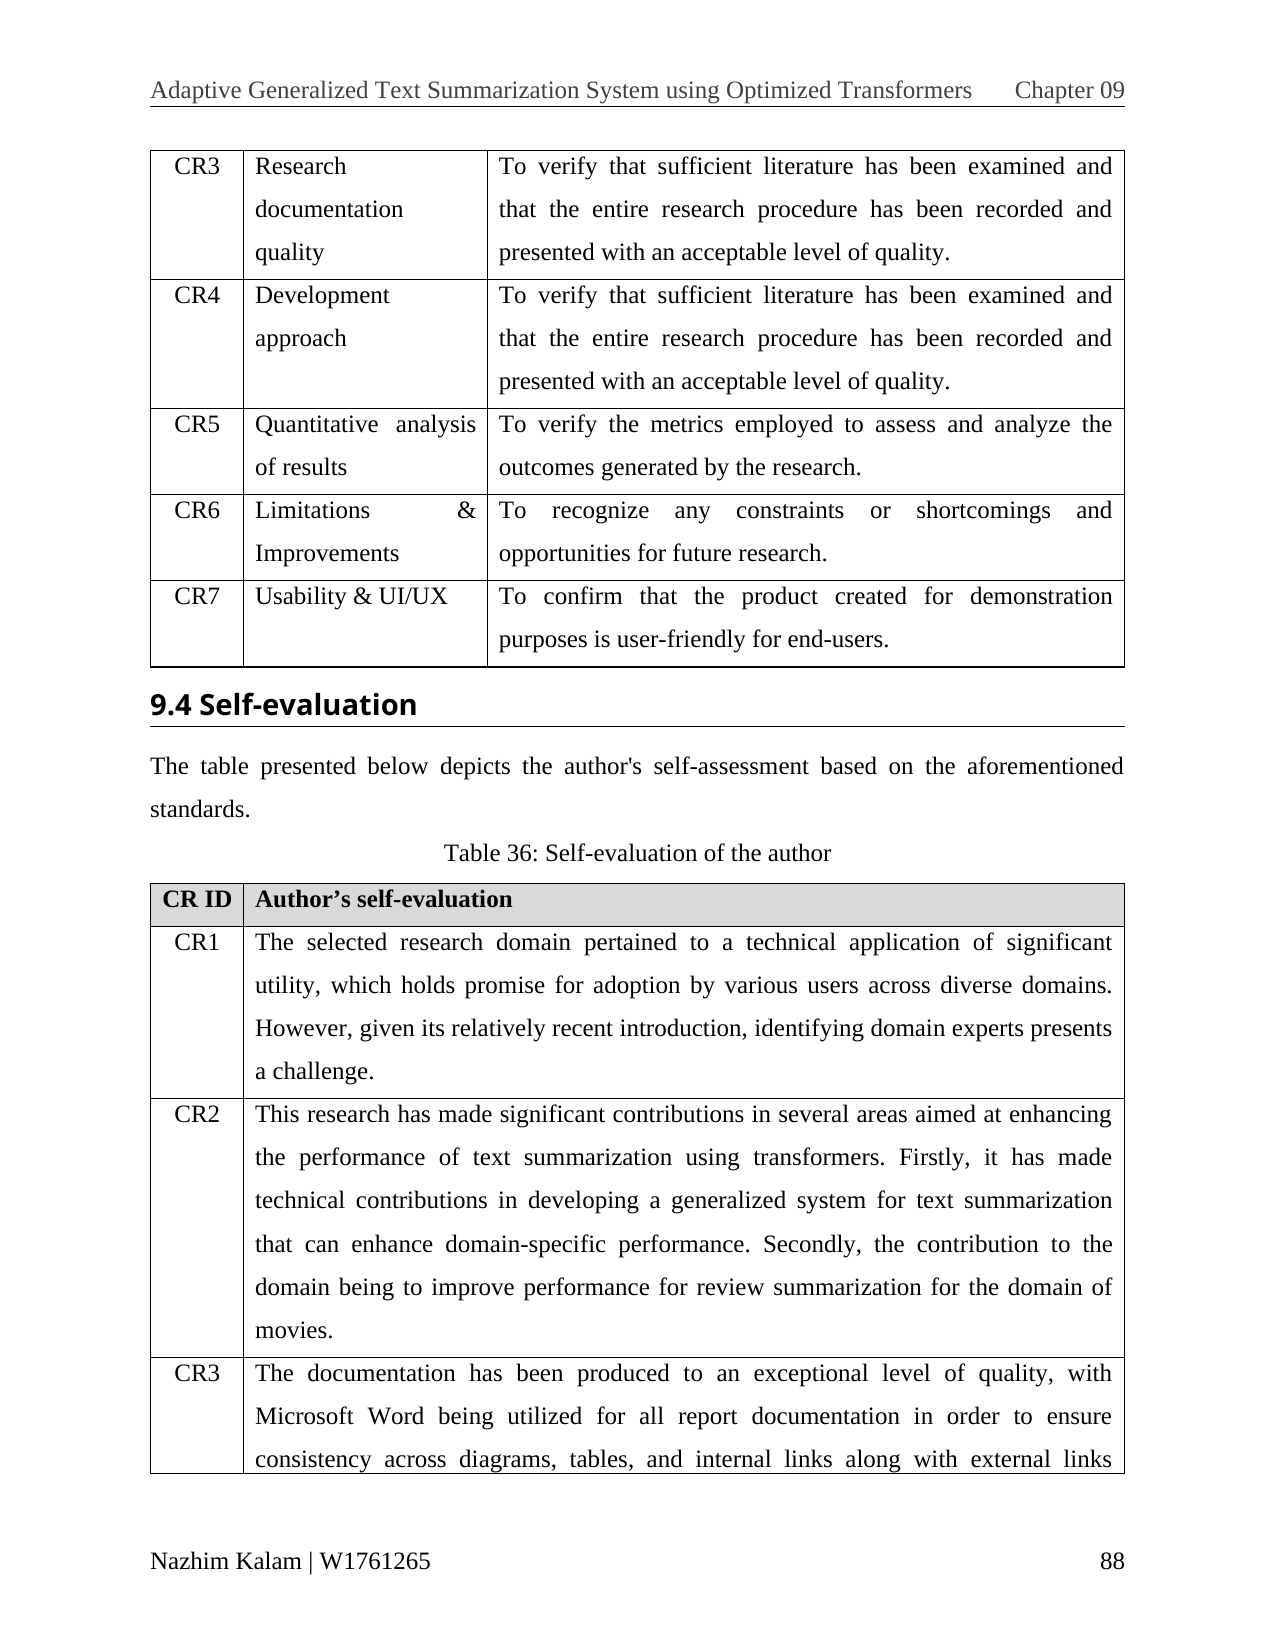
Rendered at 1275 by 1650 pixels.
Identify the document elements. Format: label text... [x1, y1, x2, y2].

table_cell CR4 [151, 280, 243, 408]
subtitle 9.4 Self-evaluation [150, 684, 1125, 726]
text Table 36: Self-evaluation of the author [150, 838, 1125, 866]
table_cell Research documentation quality [244, 151, 487, 279]
table_cell CR5 [151, 409, 243, 494]
table_cell CR7 [151, 581, 243, 666]
table_cell Development approach [244, 280, 487, 408]
table_cell CR2 [151, 1099, 243, 1357]
text The table presented below depicts the author's self-assessment based on the aforementioned standards. [150, 751, 1125, 823]
table_header CR ID [151, 884, 243, 926]
table_cell To verify that sufficient literature has been examined and that the entire research procedure has been recorded and presented with an acceptable level of quality. [488, 280, 1124, 408]
table_cell Limitations & Improvements [244, 495, 487, 580]
table_cell Quantitative analysis of results [244, 409, 487, 494]
table_cell CR1 [151, 927, 243, 1098]
table_cell This research has made significant contributions in several areas aimed at enhancing the performance of text summarization using transformers. Firstly, it has made technical contributions in developing a generalized system for text summarization that can enhance domain-specific performance. Secondly, the contribution to the domain being to improve performance for review summarization for the domain of movies. [244, 1099, 1124, 1357]
table_cell Usability & UI/UX [244, 581, 487, 666]
table_cell The selected research domain pertained to a technical application of significant utility, which holds promise for adoption by various users across diverse domains. However, given its relatively recent introduction, identifying domain experts presents a challenge. [244, 927, 1124, 1098]
table_cell CR3 [151, 151, 243, 279]
table_cell To verify the metrics employed to assess and analyze the outcomes generated by the research. [488, 409, 1124, 494]
table_cell To confirm that the product created for demonstration purposes is user-friendly for end-users. [488, 581, 1124, 666]
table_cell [244, 1358, 1124, 1473]
table_cell To verify that sufficient literature has been examined and that the entire research procedure has been recorded and presented with an acceptable level of quality. [488, 151, 1124, 279]
table_cell To recognize any constraints or shortcomings and opportunities for future research. [488, 495, 1124, 580]
table_cell CR3 [151, 1358, 243, 1473]
table_header Author’s self-evaluation [244, 884, 1124, 926]
table_cell CR6 [151, 495, 243, 580]
